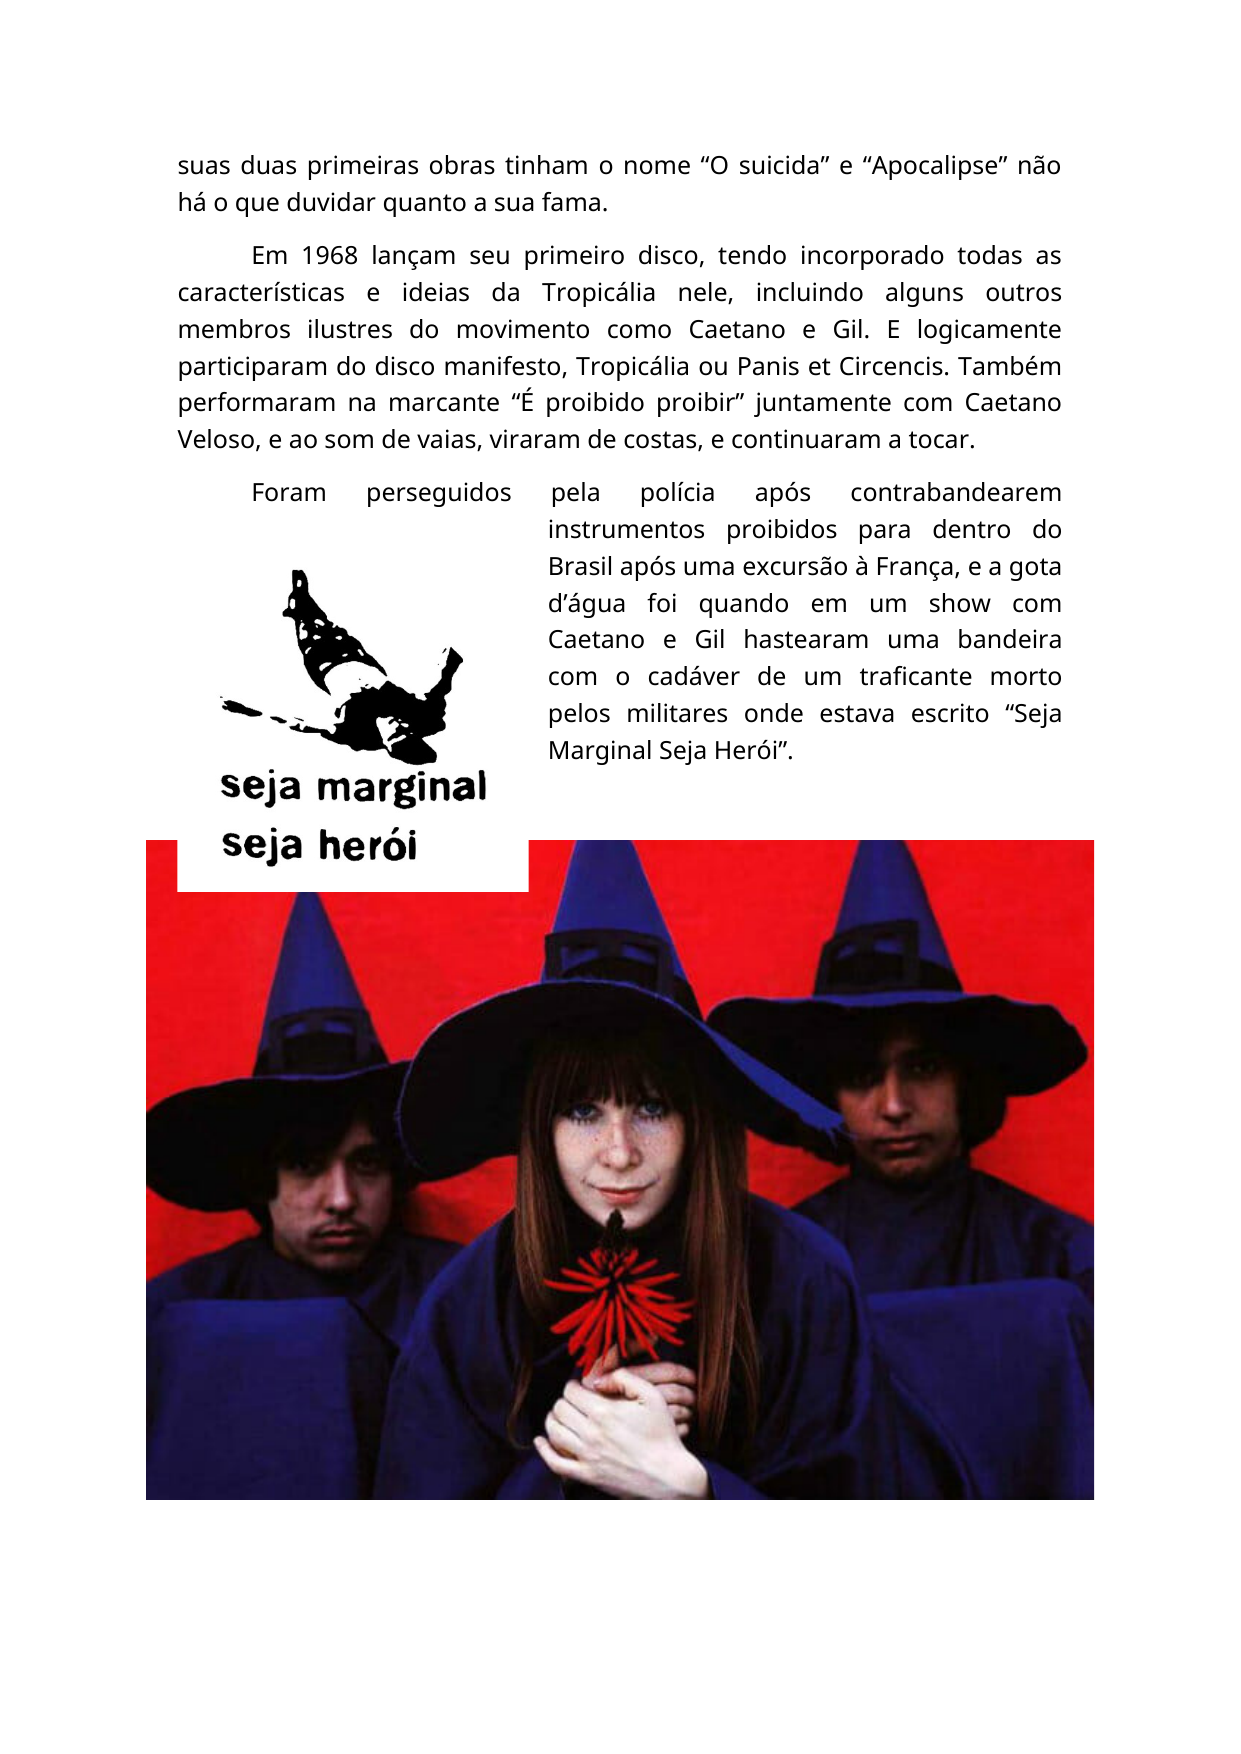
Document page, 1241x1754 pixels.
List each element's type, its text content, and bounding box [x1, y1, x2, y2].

text Foram perseguidos pela polícia após contrabandearem instrumentos proibidos para dentro do Brasil após uma excursão à França, e a gota d’água foi quando em um show com Caetano e Gil hastearam uma bandeira com o cadáver de um traficante morto pelos militares onde estava escrito “Seja Marginal Seja Herói”. [177, 475, 1063, 767]
picture [146, 540, 1095, 1500]
text Em 1968 lançam seu primeiro disco, tendo incorporado todas as características e ideias da Tropicália nele, incluindo alguns outros membros ilustres do movimento como Caetano e Gil. E logicamente participaram do disco manifesto, Tropicália ou Panis et Circencis. Também performaram na marcante “É proibido proibir” juntamente com Caetano Veloso, e ao som de vaias, viraram de costas, e continuaram a tocar. [177, 238, 1063, 456]
